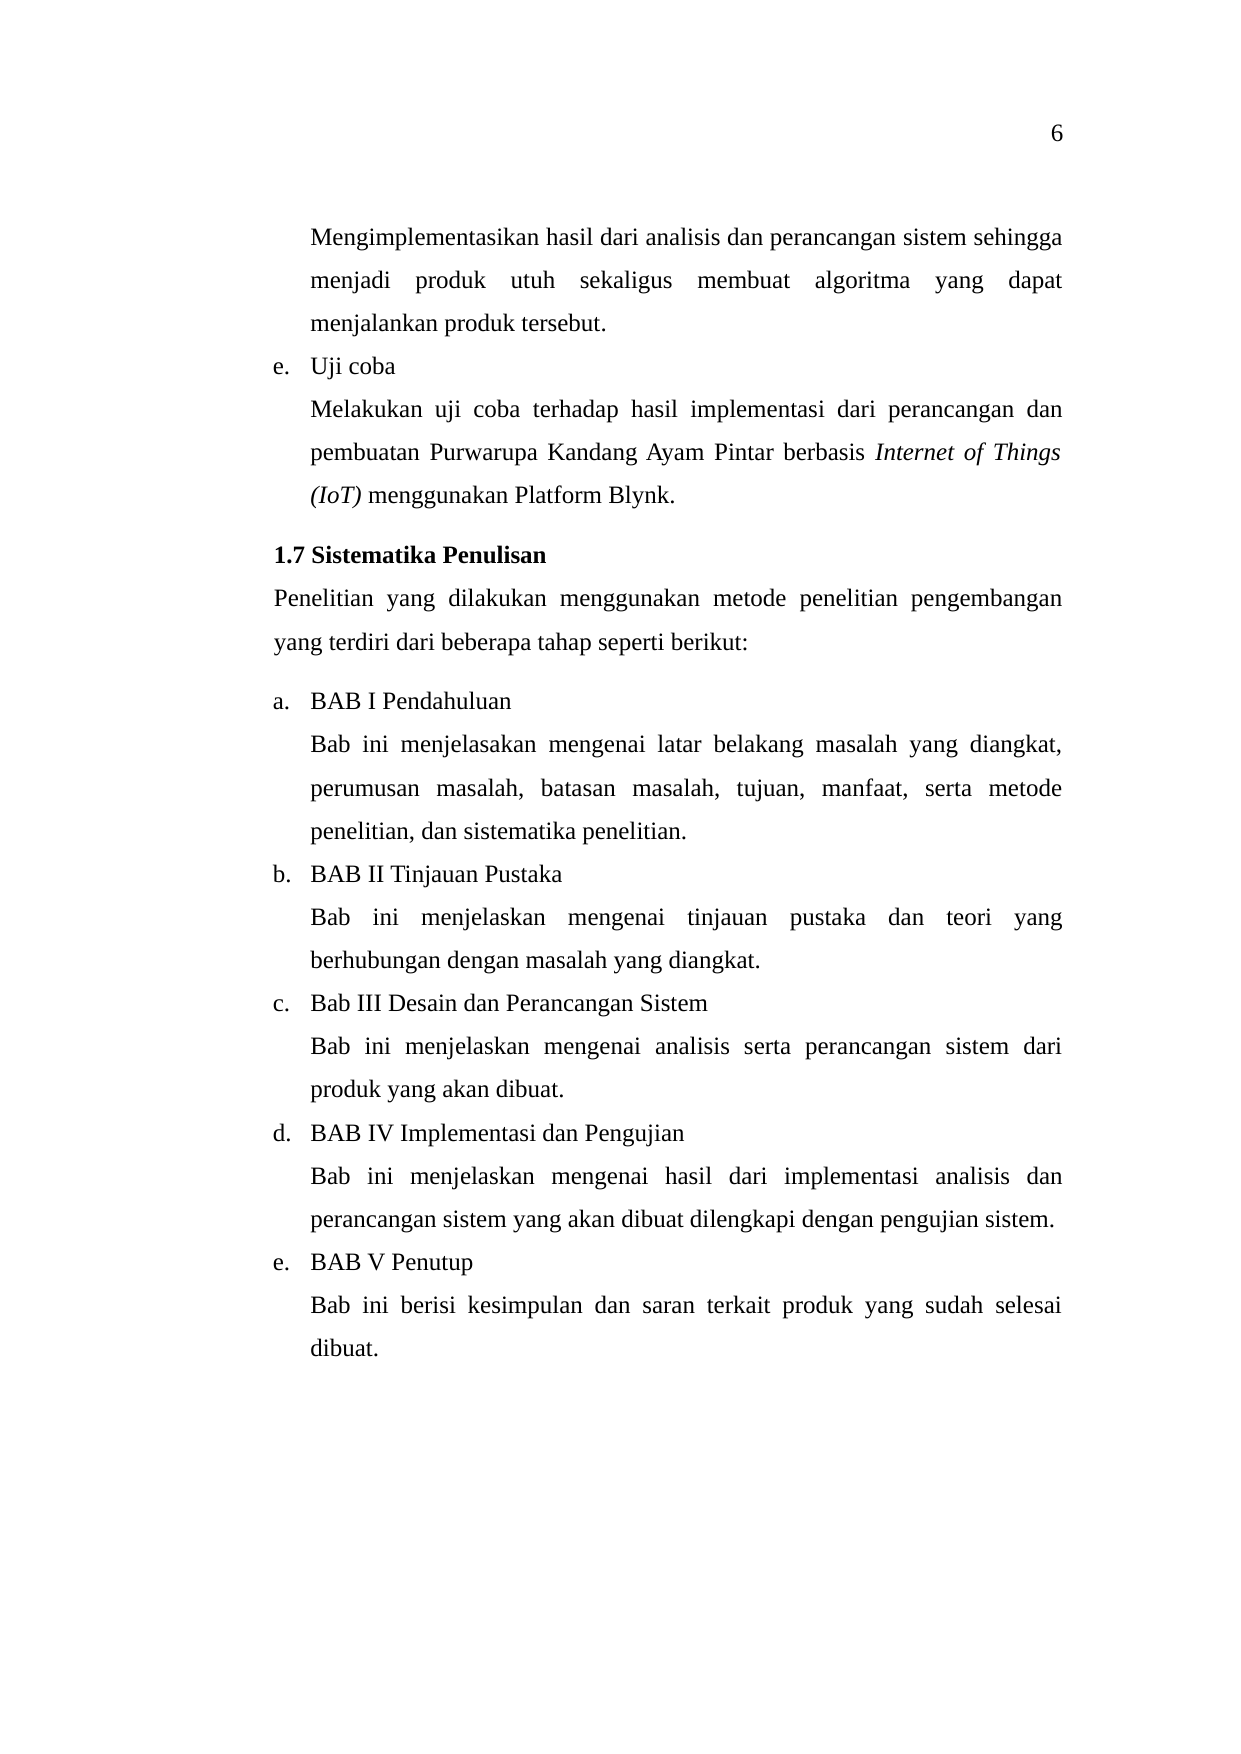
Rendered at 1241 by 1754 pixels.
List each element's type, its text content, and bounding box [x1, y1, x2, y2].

list Bab ini menjelaskan mengenai analisis serta perancangan sistem dari produk yang akan dibuat. [310, 1031, 1063, 1103]
list Bab ini menjelaskan mengenai tinjauan pustaka dan teori yang berhubungan dengan masalah yang diangkat. [310, 902, 1063, 974]
list Mengimplementasikan hasil dari analisis dan perancangan sistem sehingga menjadi produk utuh sekaligus membuat algoritma yang dapat menjalankan produk tersebut. [310, 222, 1063, 337]
list BAB I Pendahuluan [273, 686, 1063, 715]
text Penelitian yang dilakukan menggunakan metode penelitian pengembangan yang terdiri dari beberapa tahap seperti berikut: [274, 583, 1063, 655]
list Bab ini berisi kesimpulan dan saran terkait produk yang sudah selesai dibuat. [310, 1290, 1063, 1362]
list Uji coba [273, 351, 1063, 380]
list Bab ini menjelaskan mengenai hasil dari implementasi analisis dan perancangan sistem yang akan dibuat dilengkapi dengan pengujian sistem. [310, 1161, 1063, 1233]
list BAB V Penutup [273, 1247, 1063, 1276]
subtitle Sistematika Penulisan [274, 540, 1063, 569]
list BAB IV Implementasi dan Pengujian [273, 1118, 1063, 1146]
list Bab III Desain dan Perancangan Sistem [273, 988, 1063, 1017]
list Melakukan uji coba terhadap hasil implementasi dari perancangan dan pembuatan Purwarupa Kandang Ayam Pintar berbasis Internet of Things (IoT) menggunakan Platform Blynk. [310, 394, 1063, 509]
list BAB II Tinjauan Pustaka [273, 859, 1063, 888]
list Bab ini menjelasakan mengenai latar belakang masalah yang diangkat, perumusan masalah, batasan masalah, tujuan, manfaat, serta metode penelitian, dan sistematika penelitian. [310, 729, 1063, 844]
